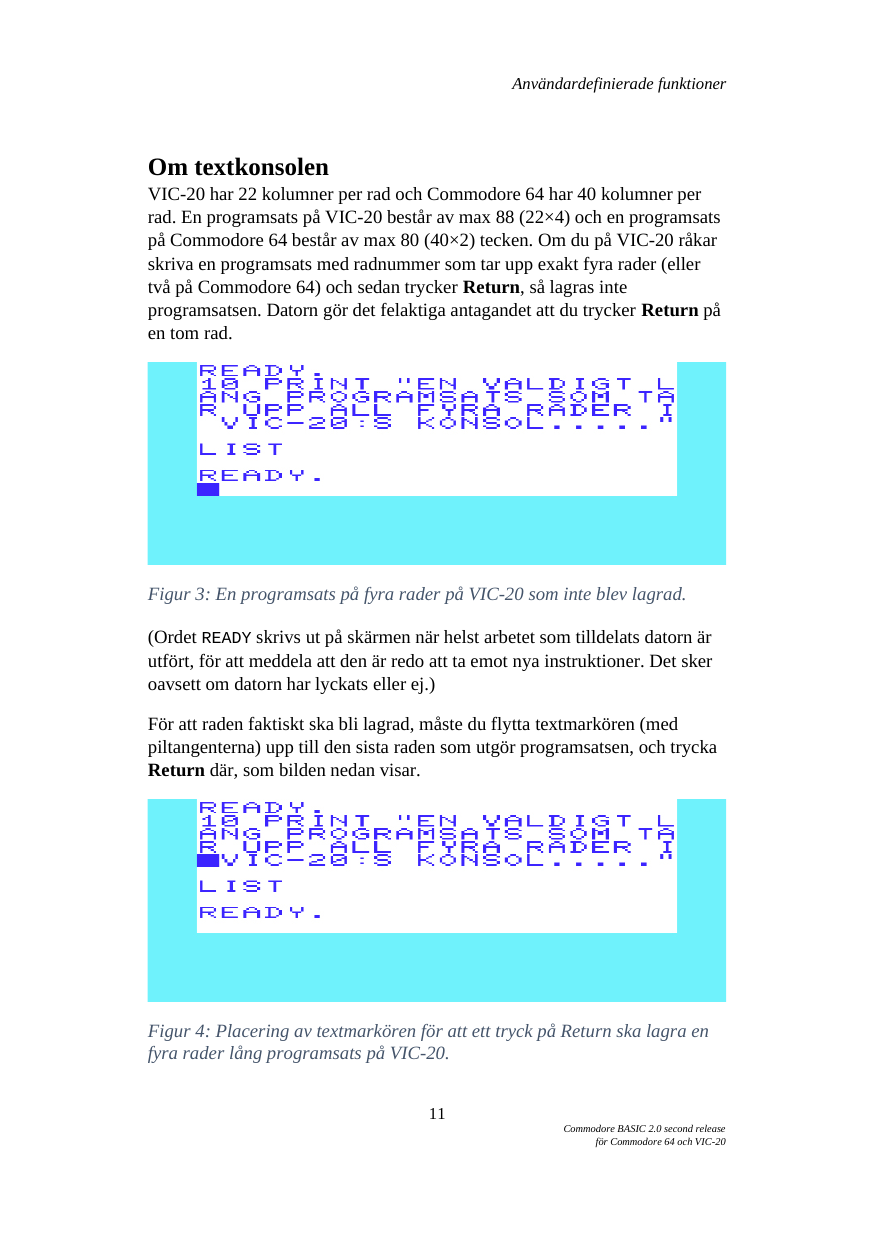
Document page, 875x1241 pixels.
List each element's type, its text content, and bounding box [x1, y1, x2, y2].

picture [147, 799, 727, 1002]
text (Ordet READY skrivs ut på skärmen när helst arbetet som tilldelats datorn är utfört, för att meddela att den är redo att ta emot nya instruktioner. Det sker oavsett om datorn har lyckats eller ej.) [148, 626, 726, 694]
text VIC-20 har 22 kolumner per rad och Commodore 64 har 40 kolumner per rad. En programsats på VIC-20 består av max 88 (22×4) och en programsats på Commodore 64 består av max 80 (40×2) tecken. Om du på VIC-20 råkar skriva en programsats med radnummer som tar upp exakt fyra rader (eller två på Commodore 64) och sedan trycker Return, så lagras inte programsatsen. Datorn gör det felaktiga antagandet att du trycker Return på en tom rad. [148, 183, 726, 344]
text För att raden faktiskt ska bli lagrad, måste du flytta textmarkören (med piltangenterna) upp till den sista raden som utgör programsatsen, och trycka Return där, som bilden nedan visar. [148, 713, 726, 781]
picture [147, 362, 727, 565]
subtitle Om textkonsolen [148, 152, 726, 181]
text Figur 4: Placering av textmarkören för att ett tryck på Return ska lagra en fyra rader lång programsats på VIC-20. [148, 1020, 726, 1063]
text Figur 3: En programsats på fyra rader på VIC-20 som inte blev lagrad. [148, 583, 726, 605]
